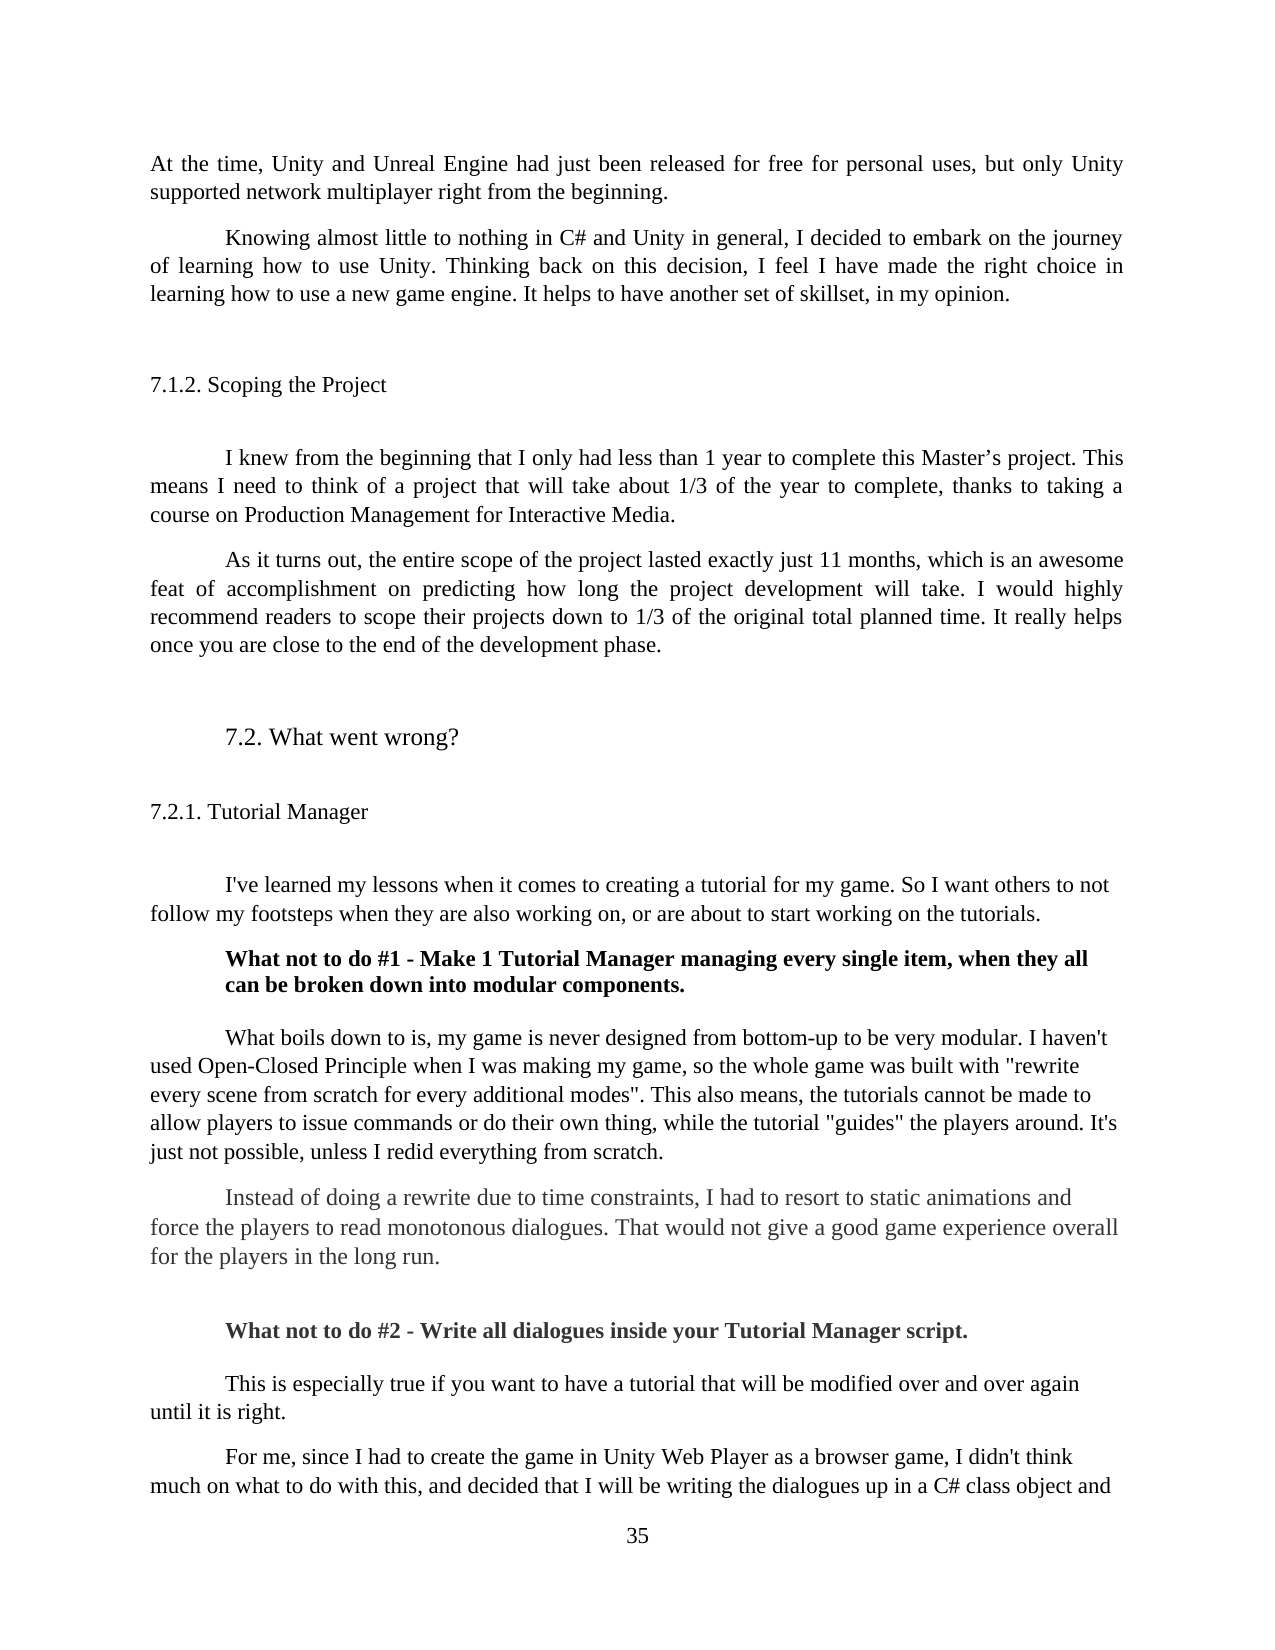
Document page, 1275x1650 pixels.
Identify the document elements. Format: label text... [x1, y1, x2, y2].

text I knew from the beginning that I only had less than 1 year to complete this Master’s project. This means I need to think of a project that will take about 1/3 of the year to complete, thanks to taking a course on Production Management for Interactive Media. [150, 444, 1125, 527]
subtitle 7.1.2. Scoping the Project [150, 371, 1125, 397]
text As it turns out, the entire scope of the project lasted exactly just 11 months, which is an awesome feat of accomplishment on predicting how long the project development will take. I would highly recommend readers to scope their projects down to 1/3 of the original total planned time. It really helps once you are close to the end of the development phase. [150, 546, 1125, 658]
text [150, 1443, 1125, 1498]
text Instead of doing a rewrite due to time constraints, I had to resort to static animations and force the players to read monotonous dialogues. That would not give a good game experience overall for the players in the long run. [150, 1183, 1125, 1298]
text This is especially true if you want to have a tutorial that will be modified over and over again until it is right. [150, 1370, 1125, 1425]
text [150, 150, 1125, 205]
text Knowing almost little to nothing in C# and Unity in general, I decided to embark on the journey of learning how to use Unity. Thinking back on this decision, I feel I have made the right choice in learning how to use a new game engine. It helps to have another set of skillset, in my opinion. [150, 223, 1125, 307]
text What boils down to is, my game is never designed from bottom-up to be very modular. I haven't used Open-Closed Principle when I was making my game, so the whole game was built with "rewrite every scene from scratch for every additional modes". This also means, the tutorials cannot be made to allow players to issue commands or do their own thing, while the tutorial "guides" the players around. It's just not possible, unless I redid everything from scratch. [150, 1024, 1125, 1164]
subtitle 7.2.1. Tutorial Manager [150, 798, 1125, 824]
text What not to do #2 - Write all dialogues inside your Tutorial Manager script. [150, 1317, 1125, 1370]
text I've learned my lessons when it comes to creating a tutorial for my game. So I want others to not follow my footsteps when they are also working on, or are about to start working on the tutorials. [150, 871, 1125, 926]
text What not to do #1 - Make 1 Tutorial Manager managing every single item, when they all can be broken down into modular components. [225, 945, 1125, 998]
subtitle 7.2. What went wrong? [225, 722, 1125, 750]
